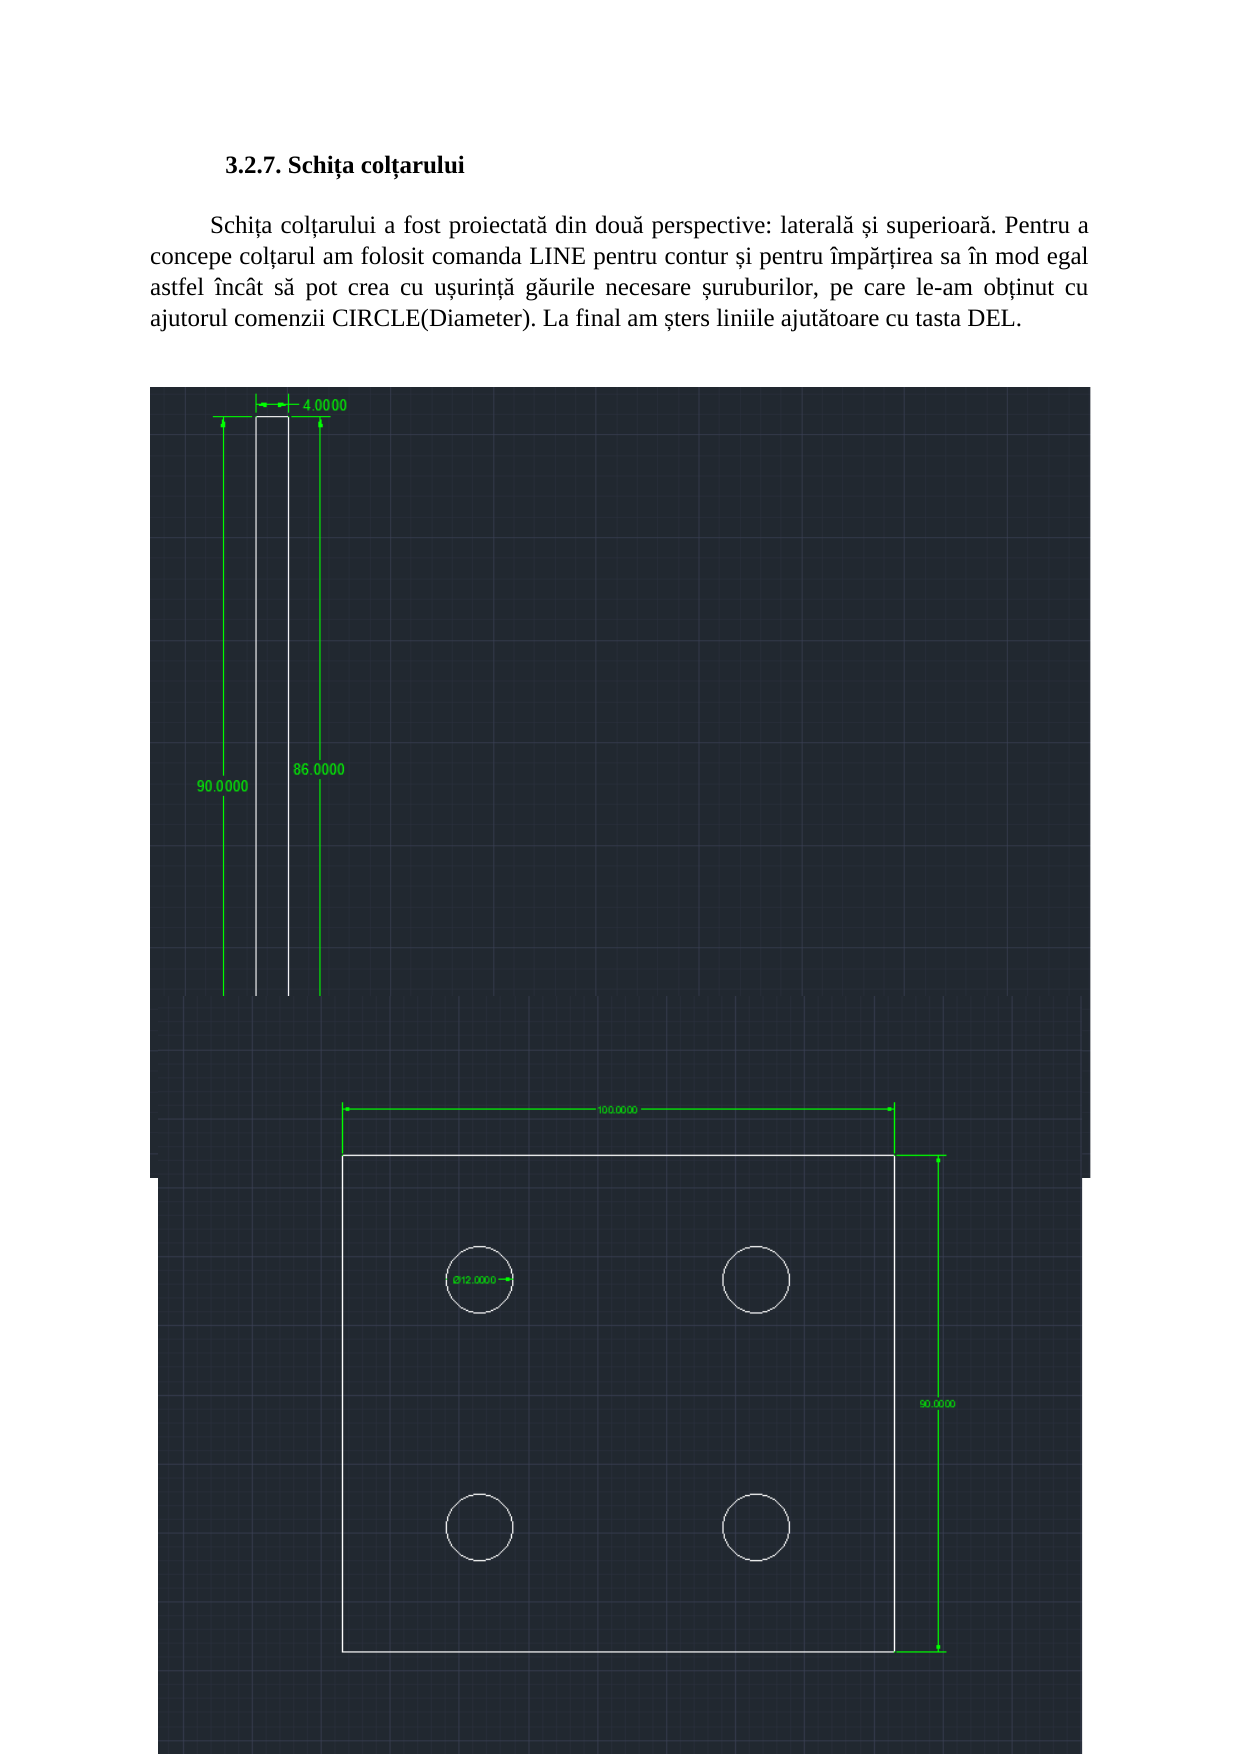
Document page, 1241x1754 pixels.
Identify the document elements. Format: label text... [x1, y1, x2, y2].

subtitle 3.2.7. Schița colțarului [225, 150, 1090, 179]
picture [150, 387, 1091, 1754]
text Schița colțarului a fost proiectată din două perspective: laterală și superioară. Pentru a concepe colțarul am folosit comanda LINE pentru contur și pentru împărțirea sa în mod egal astfel încât să pot crea cu ușurință găurile necesare șuruburilor, pe care le-am obținut cu ajutorul comenzii CIRCLE(Diameter). La final am șters liniile ajutătoare cu tasta DEL. [150, 210, 1090, 332]
